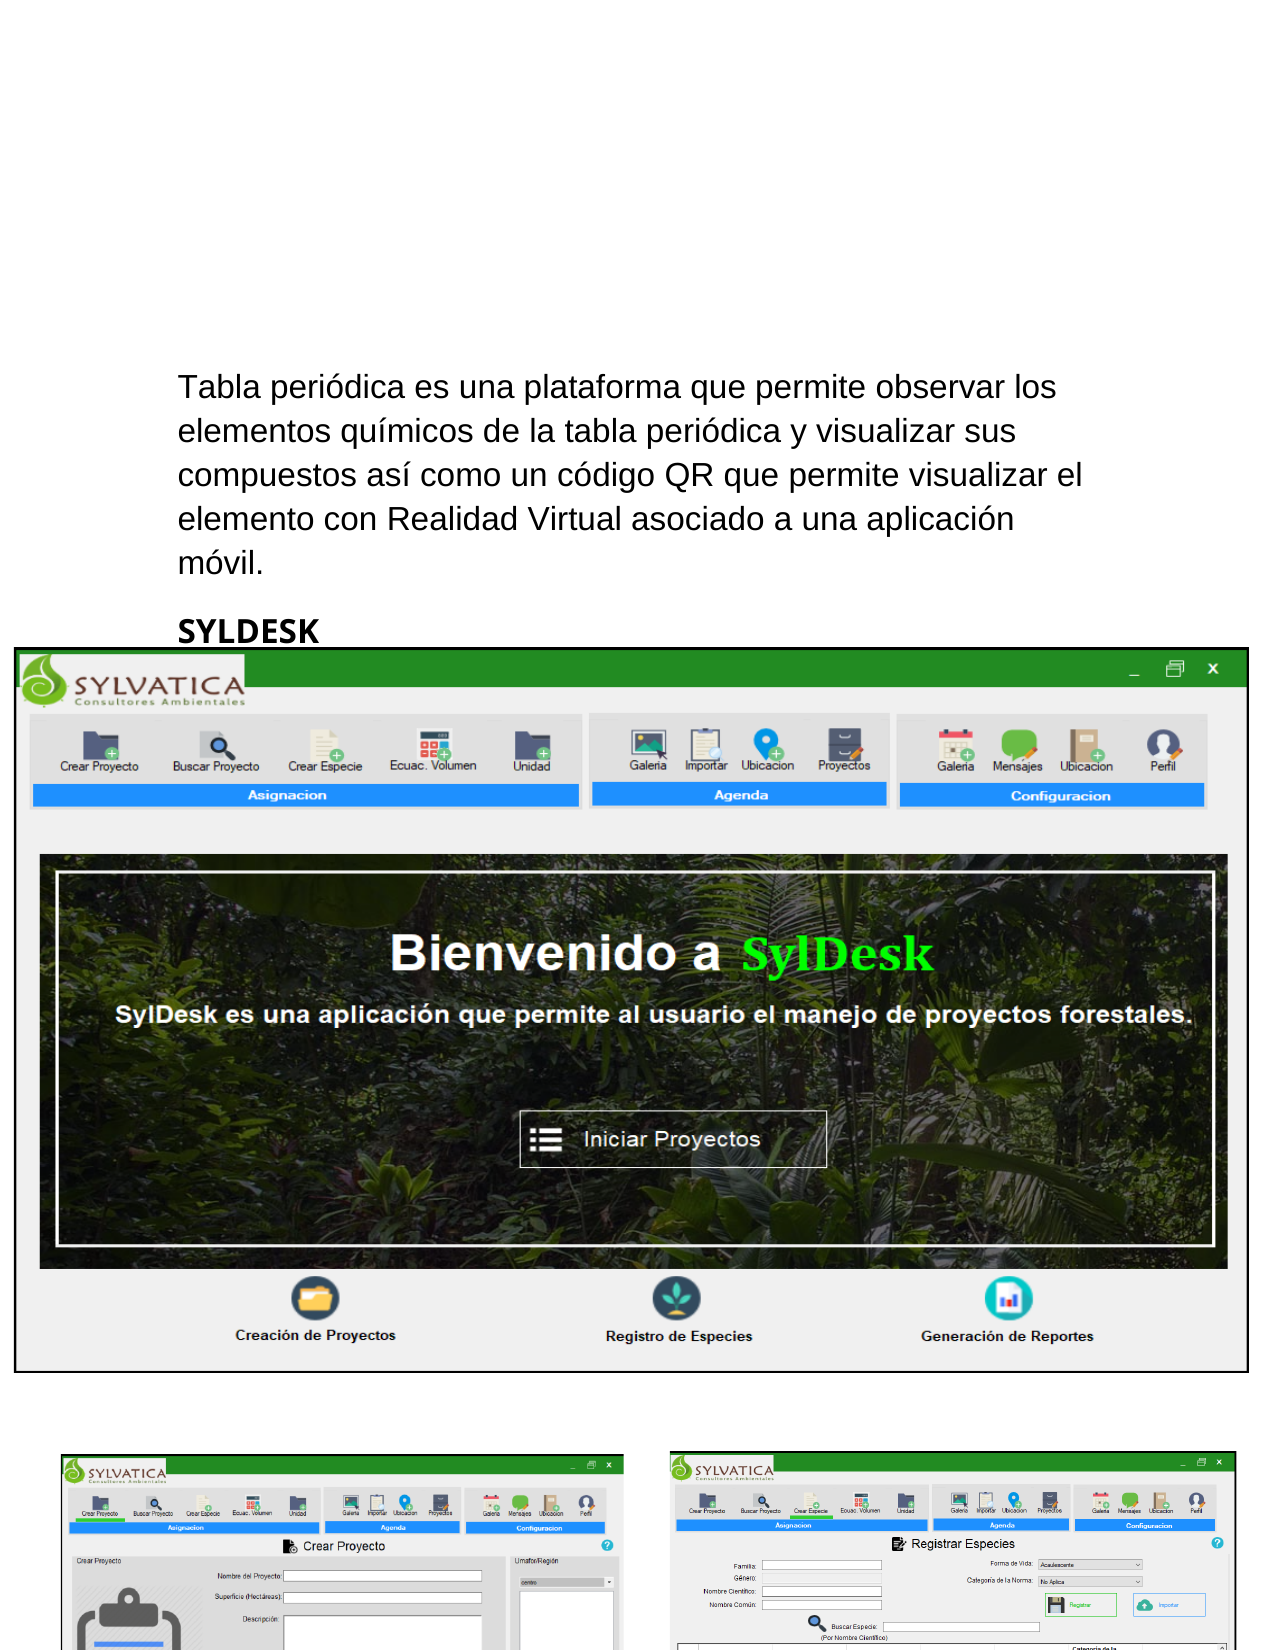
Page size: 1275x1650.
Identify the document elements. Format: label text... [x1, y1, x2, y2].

picture [13, 647, 1249, 1373]
picture [60, 1454, 624, 1650]
text Tabla periódica es una plataforma que permite observar los elementos químicos de la tabla periódica y visualizar sus compuestos así como un código QR que permite visualizar el elemento con Realidad Virtual asociado a una aplicación móvil. [177, 367, 1098, 582]
text SylDesk [177, 608, 1098, 647]
picture [669, 1451, 1237, 1650]
